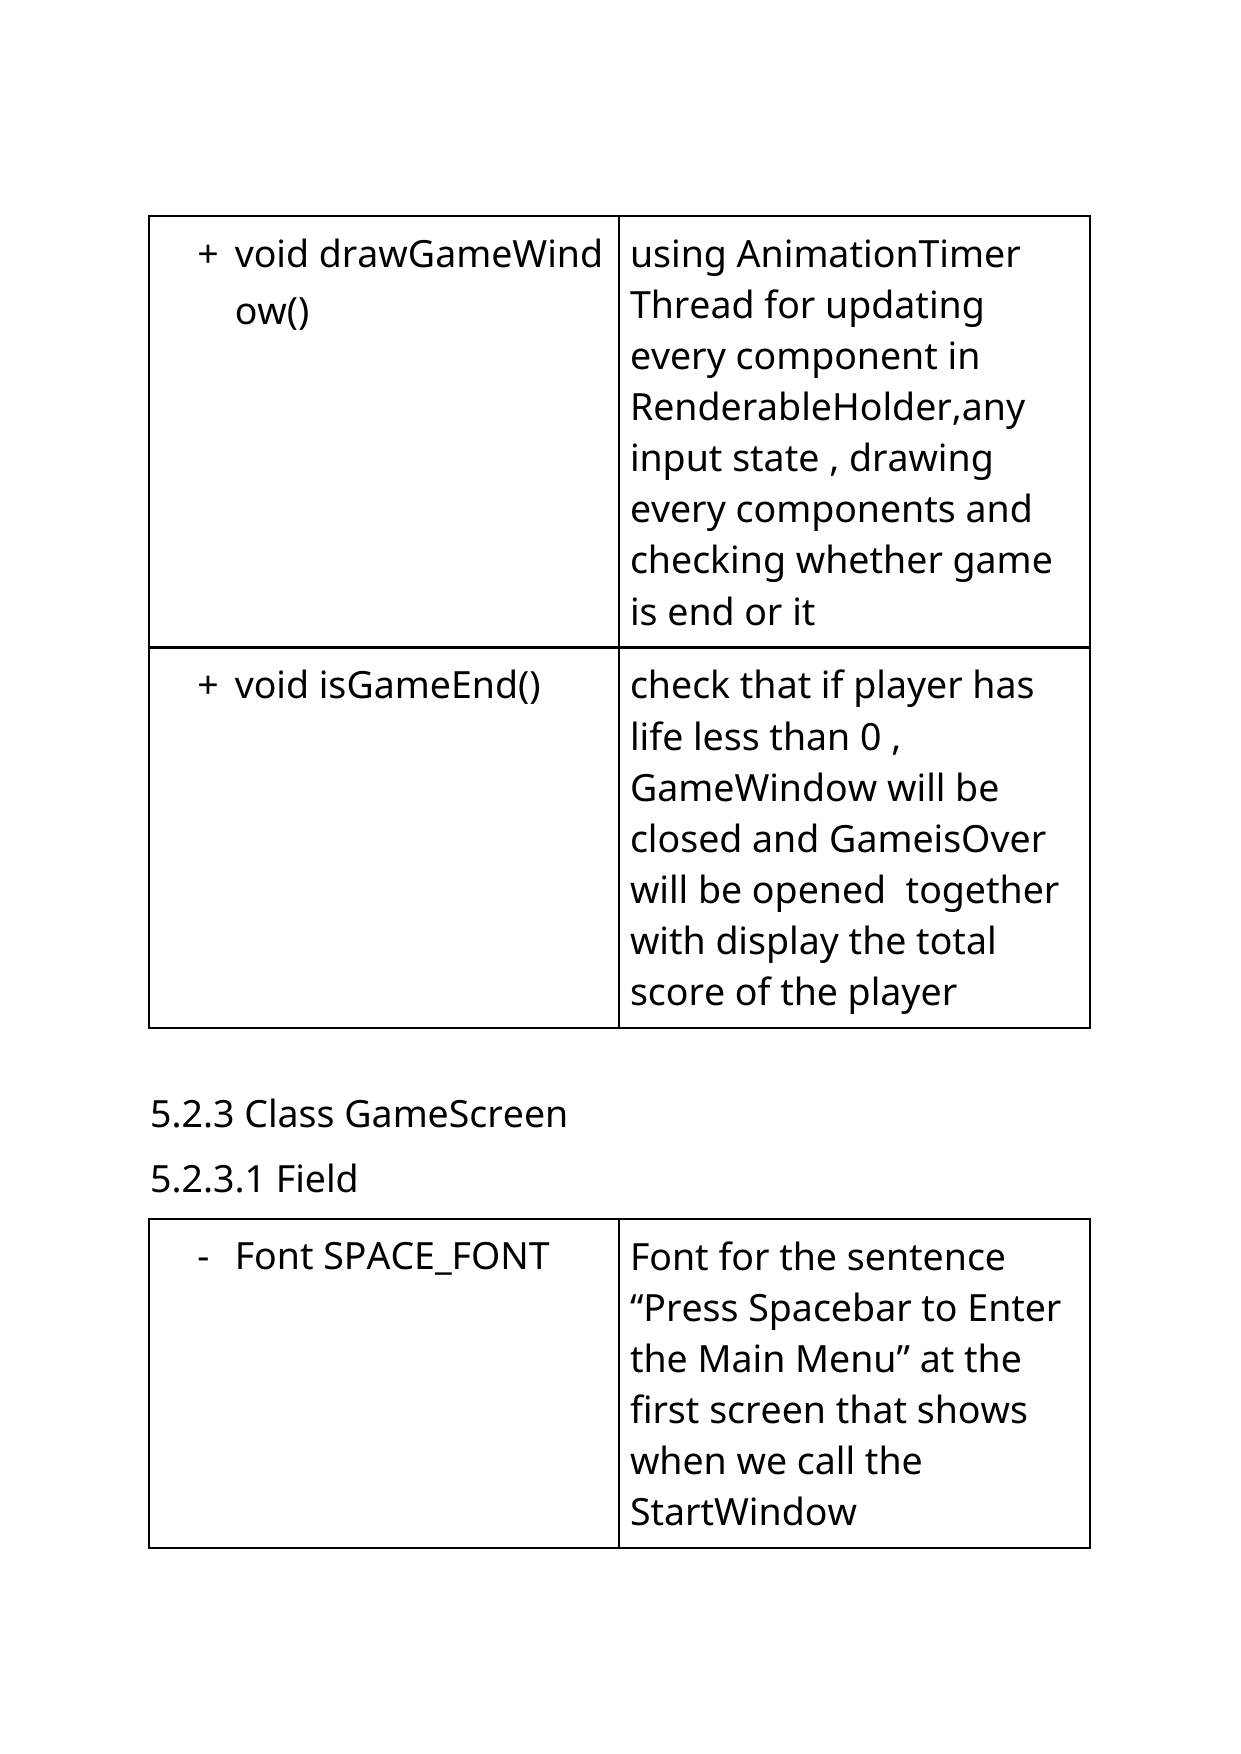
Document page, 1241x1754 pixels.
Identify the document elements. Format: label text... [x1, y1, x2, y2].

table_header Font SPACE_FONT [150, 1220, 618, 1547]
table_cell check that if player has life less than 0 , GameWindow will be closed and GameisOver will be opened together with display the total score of the player [620, 649, 1089, 1027]
table_header using AnimationTimer Thread for updating every component in RenderableHolder,any input state , drawing every components and checking whether game is end or it [620, 217, 1089, 646]
table_cell void isGameEnd() [150, 649, 618, 1027]
table_header void drawGameWindow() [150, 217, 618, 646]
text 5.2.3.1 Field [150, 1152, 1090, 1209]
table_header Font for the sentence “Press Spacebar to Enter the Main Menu” at the first screen that shows when we call the StartWindow [620, 1220, 1089, 1547]
text 5.2.3 Class GameScreen [150, 1087, 1090, 1144]
